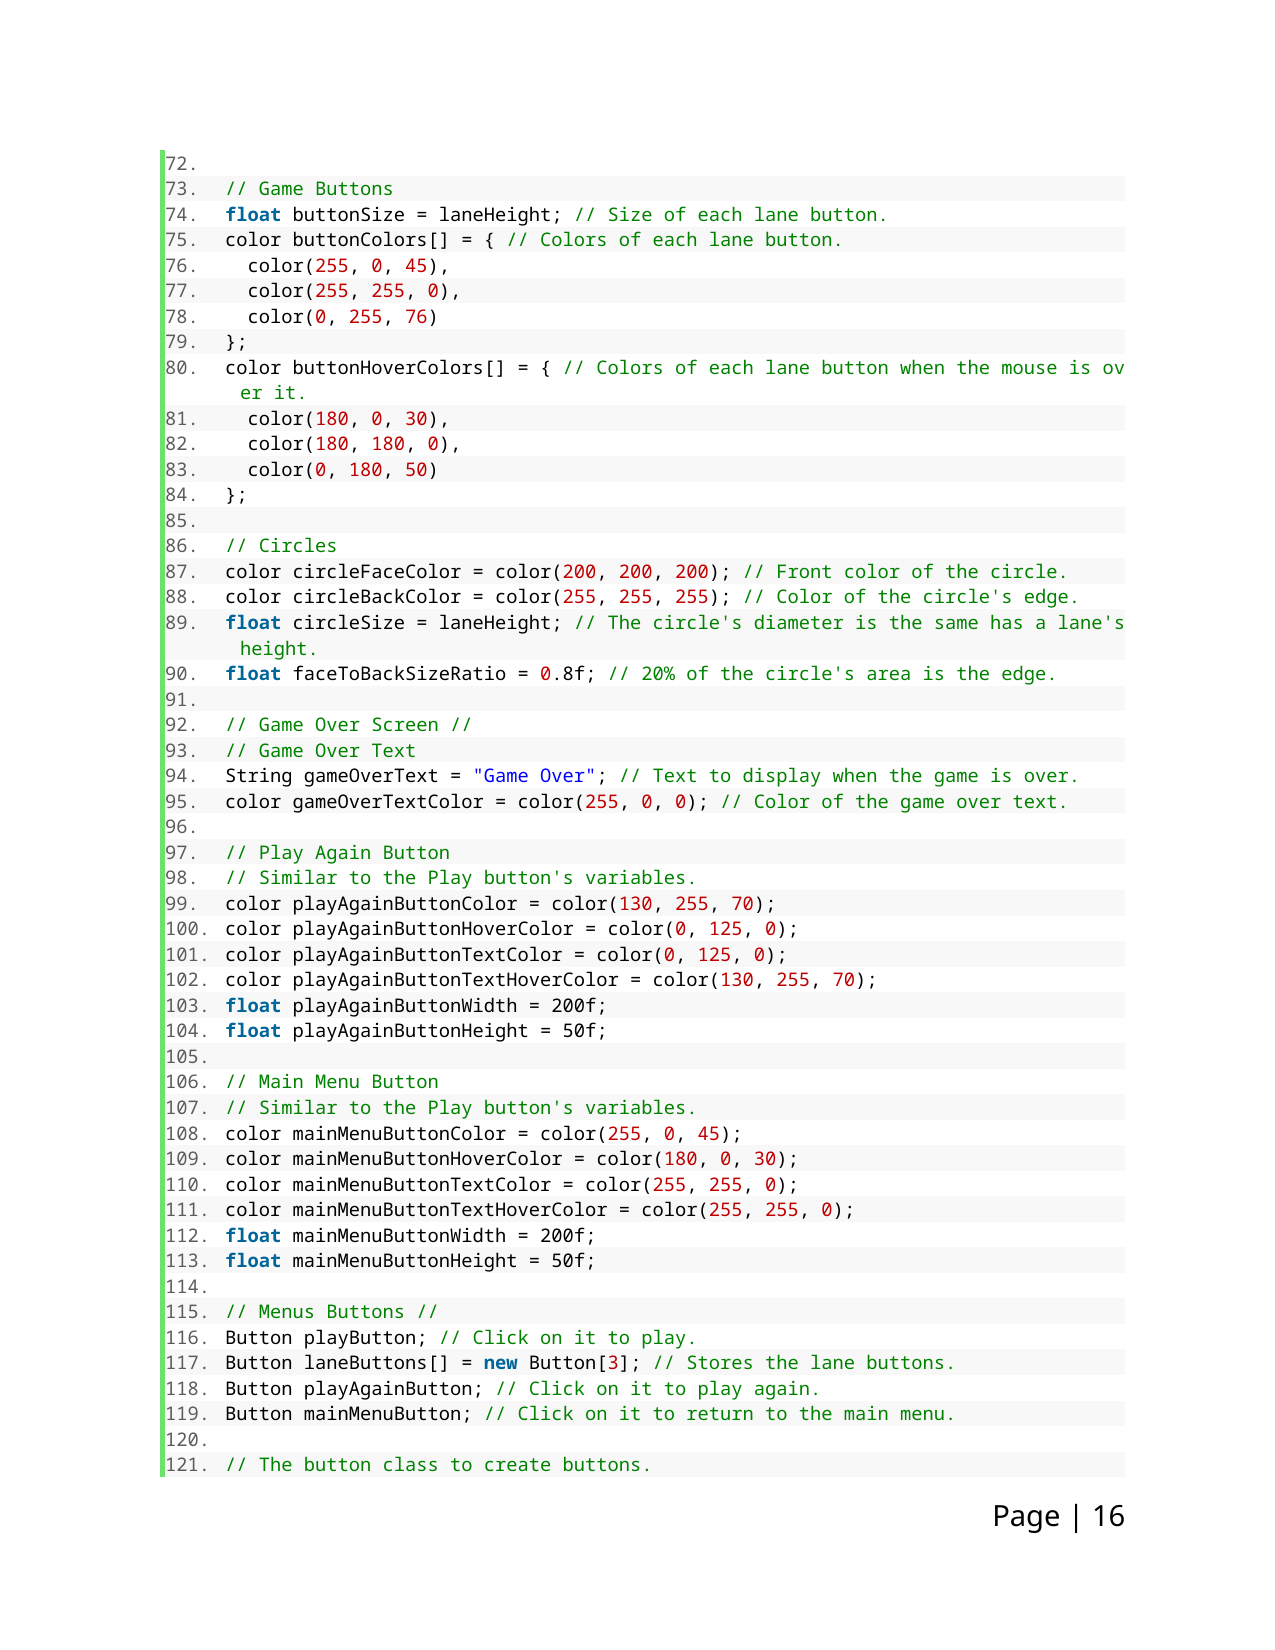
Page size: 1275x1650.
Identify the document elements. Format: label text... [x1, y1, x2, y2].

list // The button class to create buttons. [165, 1452, 1125, 1477]
list Button playAgainButton; // Click on it to play again. [165, 1375, 1125, 1401]
list float mainMenuButtonWidth = 200f; [165, 1222, 1125, 1247]
list // Main Menu Button [165, 1069, 1125, 1094]
list String gameOverText = "Game Over"; // Text to display when the game is over. [165, 762, 1125, 788]
list Button mainMenuButton; // Click on it to return to the main menu. [165, 1401, 1125, 1426]
list // Game Buttons [165, 176, 1125, 201]
list // Circles [165, 533, 1125, 558]
list color buttonHoverColors[] = { // Colors of each lane button when the mouse is over it. [165, 354, 1125, 405]
list float playAgainButtonHeight = 50f; [165, 1018, 1125, 1043]
list color mainMenuButtonHoverColor = color(180, 0, 30); [165, 1145, 1125, 1171]
list // Similar to the Play button's variables. [165, 1094, 1125, 1120]
list // Similar to the Play button's variables. [165, 864, 1125, 890]
list float faceToBackSizeRatio = 0.8f; // 20% of the circle's area is the edge. [165, 660, 1125, 686]
list float playAgainButtonWidth = 200f; [165, 992, 1125, 1018]
list float buttonSize = laneHeight; // Size of each lane button. [165, 201, 1125, 227]
list color playAgainButtonTextColor = color(0, 125, 0); [165, 941, 1125, 967]
list }; [165, 482, 1125, 507]
list }; [165, 329, 1125, 354]
list color mainMenuButtonTextHoverColor = color(255, 255, 0); [165, 1196, 1125, 1222]
list color buttonColors[] = { // Colors of each lane button. [165, 227, 1125, 252]
list color(0, 180, 50) [165, 456, 1125, 482]
list // Game Over Screen // [165, 711, 1125, 737]
list color gameOverTextColor = color(255, 0, 0); // Color of the game over text. [165, 788, 1125, 813]
list color(180, 0, 30), [165, 405, 1125, 431]
list color(0, 255, 76) [165, 303, 1125, 329]
list color playAgainButtonHoverColor = color(0, 125, 0); [165, 916, 1125, 941]
list color(255, 255, 0), [165, 278, 1125, 303]
list float circleSize = laneHeight; // The circle's diameter is the same has a lane's height. [165, 609, 1125, 660]
list // Menus Buttons // [165, 1298, 1125, 1324]
list color(180, 180, 0), [165, 431, 1125, 456]
list color circleBackColor = color(255, 255, 255); // Color of the circle's edge. [165, 584, 1125, 609]
list color mainMenuButtonColor = color(255, 0, 45); [165, 1120, 1125, 1145]
list color playAgainButtonTextHoverColor = color(130, 255, 70); [165, 967, 1125, 992]
list color(255, 0, 45), [165, 252, 1125, 278]
list Button playButton; // Click on it to play. [165, 1324, 1125, 1349]
list Button laneButtons[] = new Button[3]; // Stores the lane buttons. [165, 1349, 1125, 1375]
list color circleFaceColor = color(200, 200, 200); // Front color of the circle. [165, 558, 1125, 584]
list color playAgainButtonColor = color(130, 255, 70); [165, 890, 1125, 916]
list // Game Over Text [165, 737, 1125, 762]
list // Play Again Button [165, 839, 1125, 864]
list color mainMenuButtonTextColor = color(255, 255, 0); [165, 1171, 1125, 1196]
list float mainMenuButtonHeight = 50f; [165, 1247, 1125, 1273]
